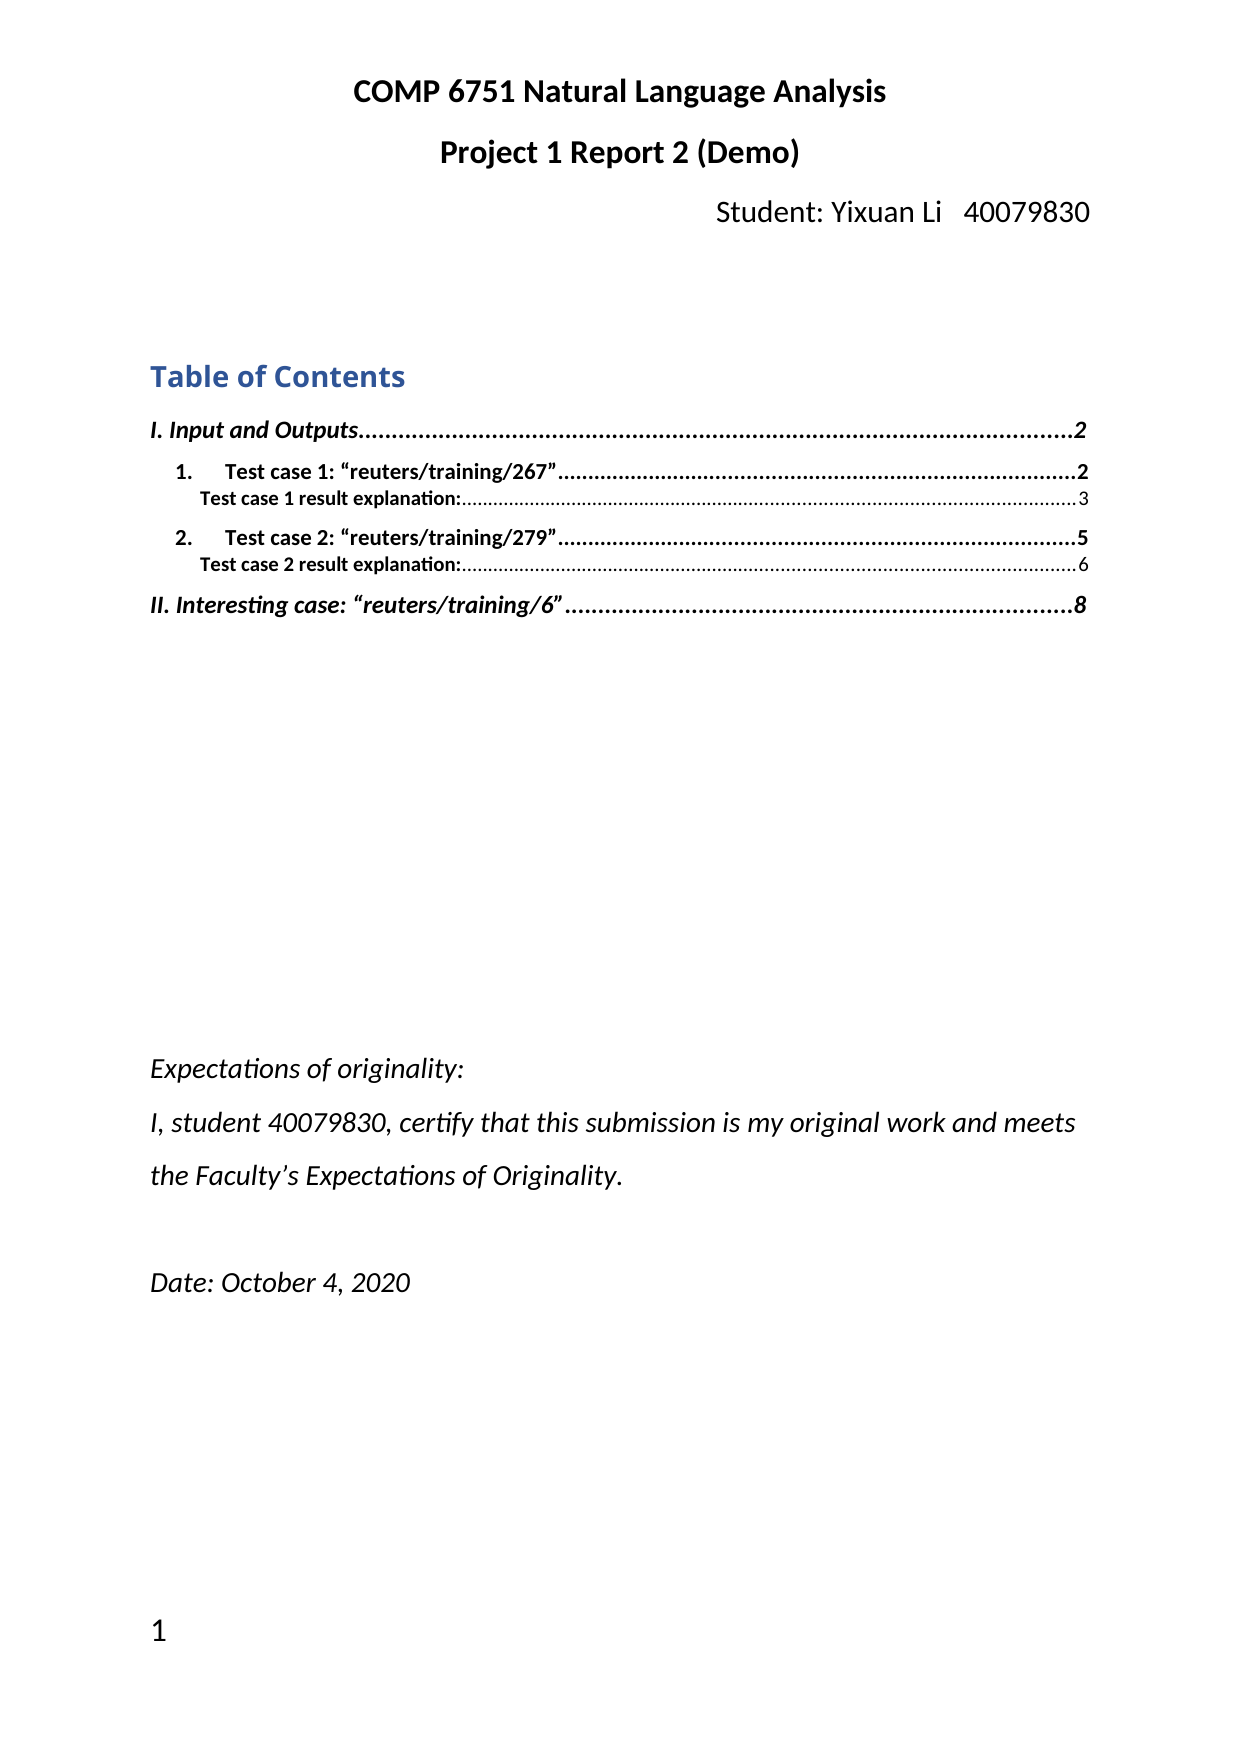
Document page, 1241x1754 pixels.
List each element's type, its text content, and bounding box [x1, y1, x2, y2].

text Expectations of originality: [150, 1051, 1090, 1086]
text COMP 6751 Natural Language Analysis [150, 70, 1090, 111]
text Date: October 4, 2020 [150, 1264, 1090, 1300]
text Project 1 Report 2 (Demo) [150, 131, 1090, 172]
text I, student 40079830, certify that this submission is my original work and meets the Faculty’s Expectations of Originality. [150, 1104, 1090, 1193]
text Student: Yixuan Li 40079830 [150, 192, 1090, 230]
